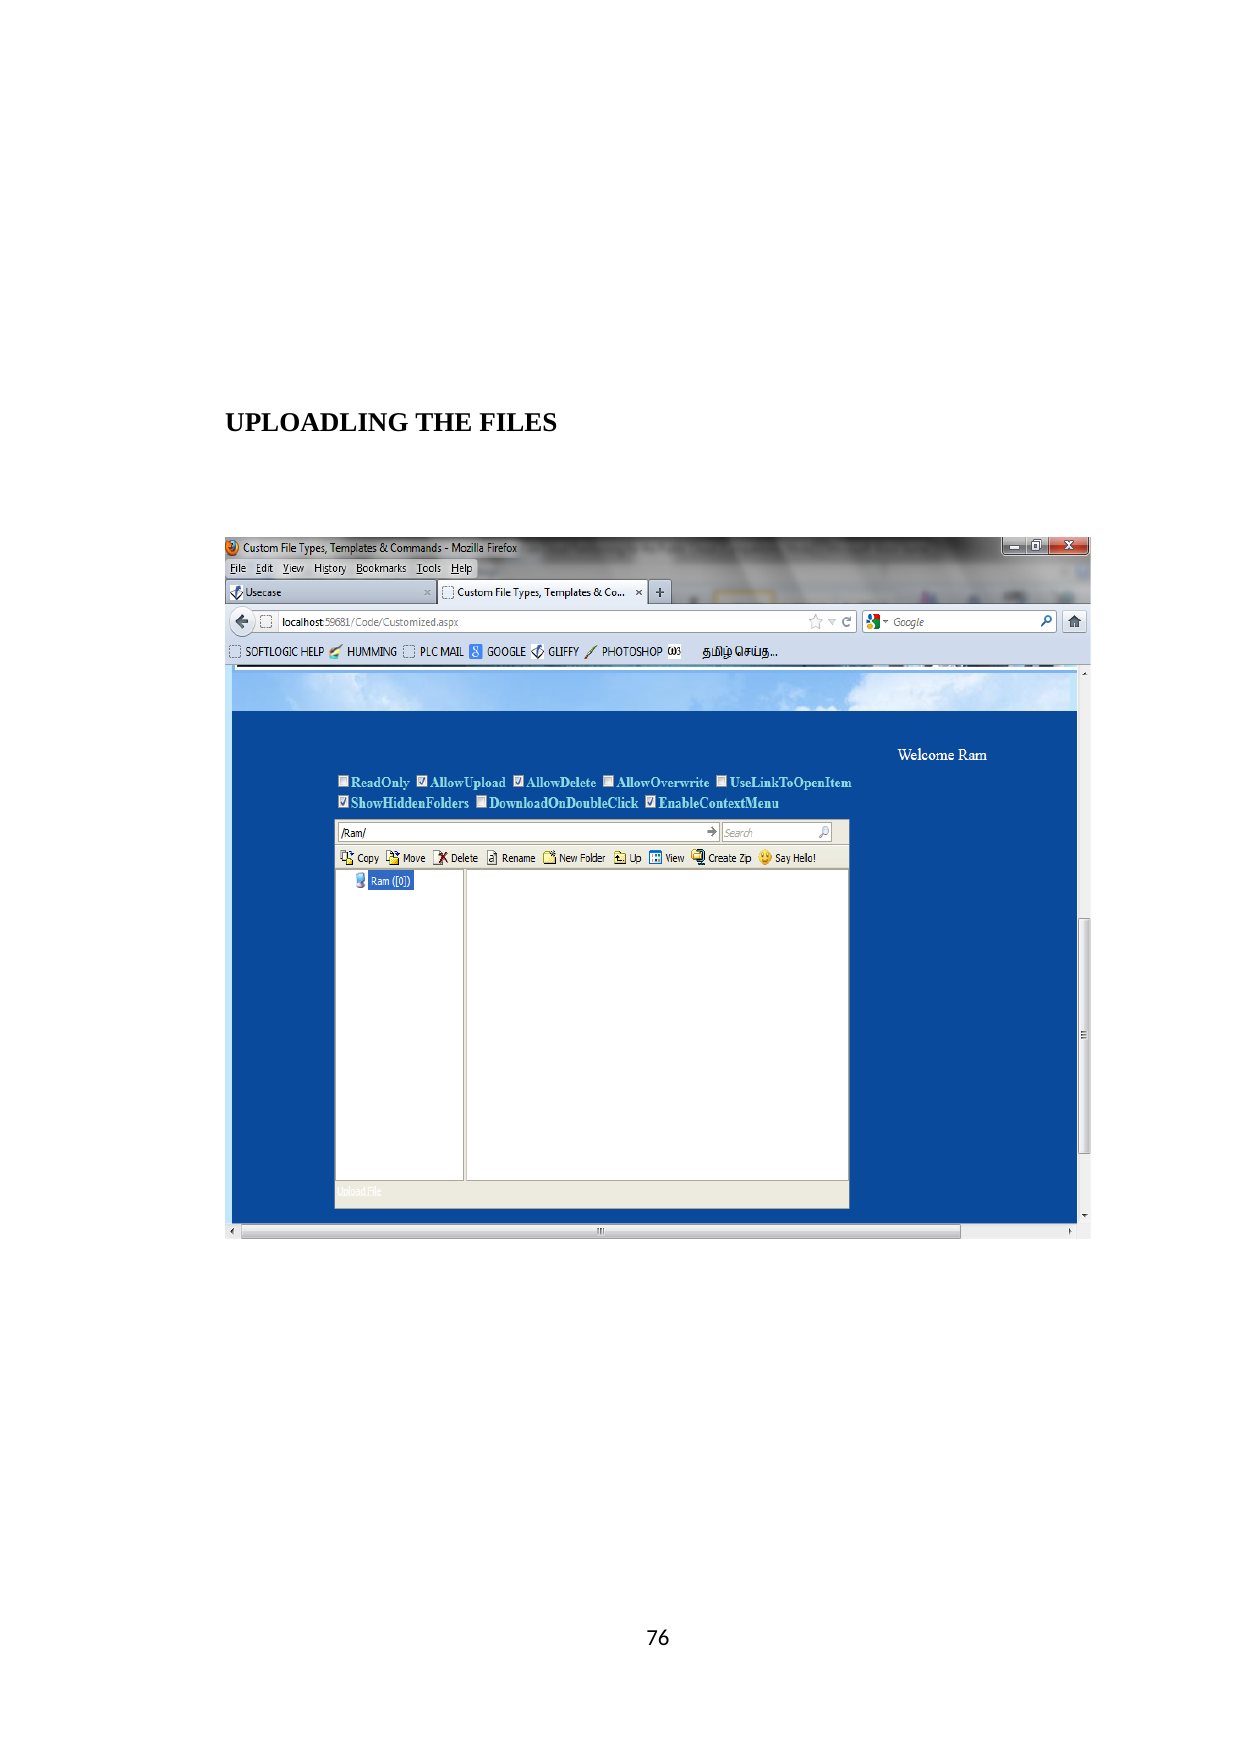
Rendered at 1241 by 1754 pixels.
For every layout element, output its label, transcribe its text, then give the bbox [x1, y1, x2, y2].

text UPLOADLING THE FILES [225, 406, 1090, 437]
picture [225, 537, 1091, 1239]
